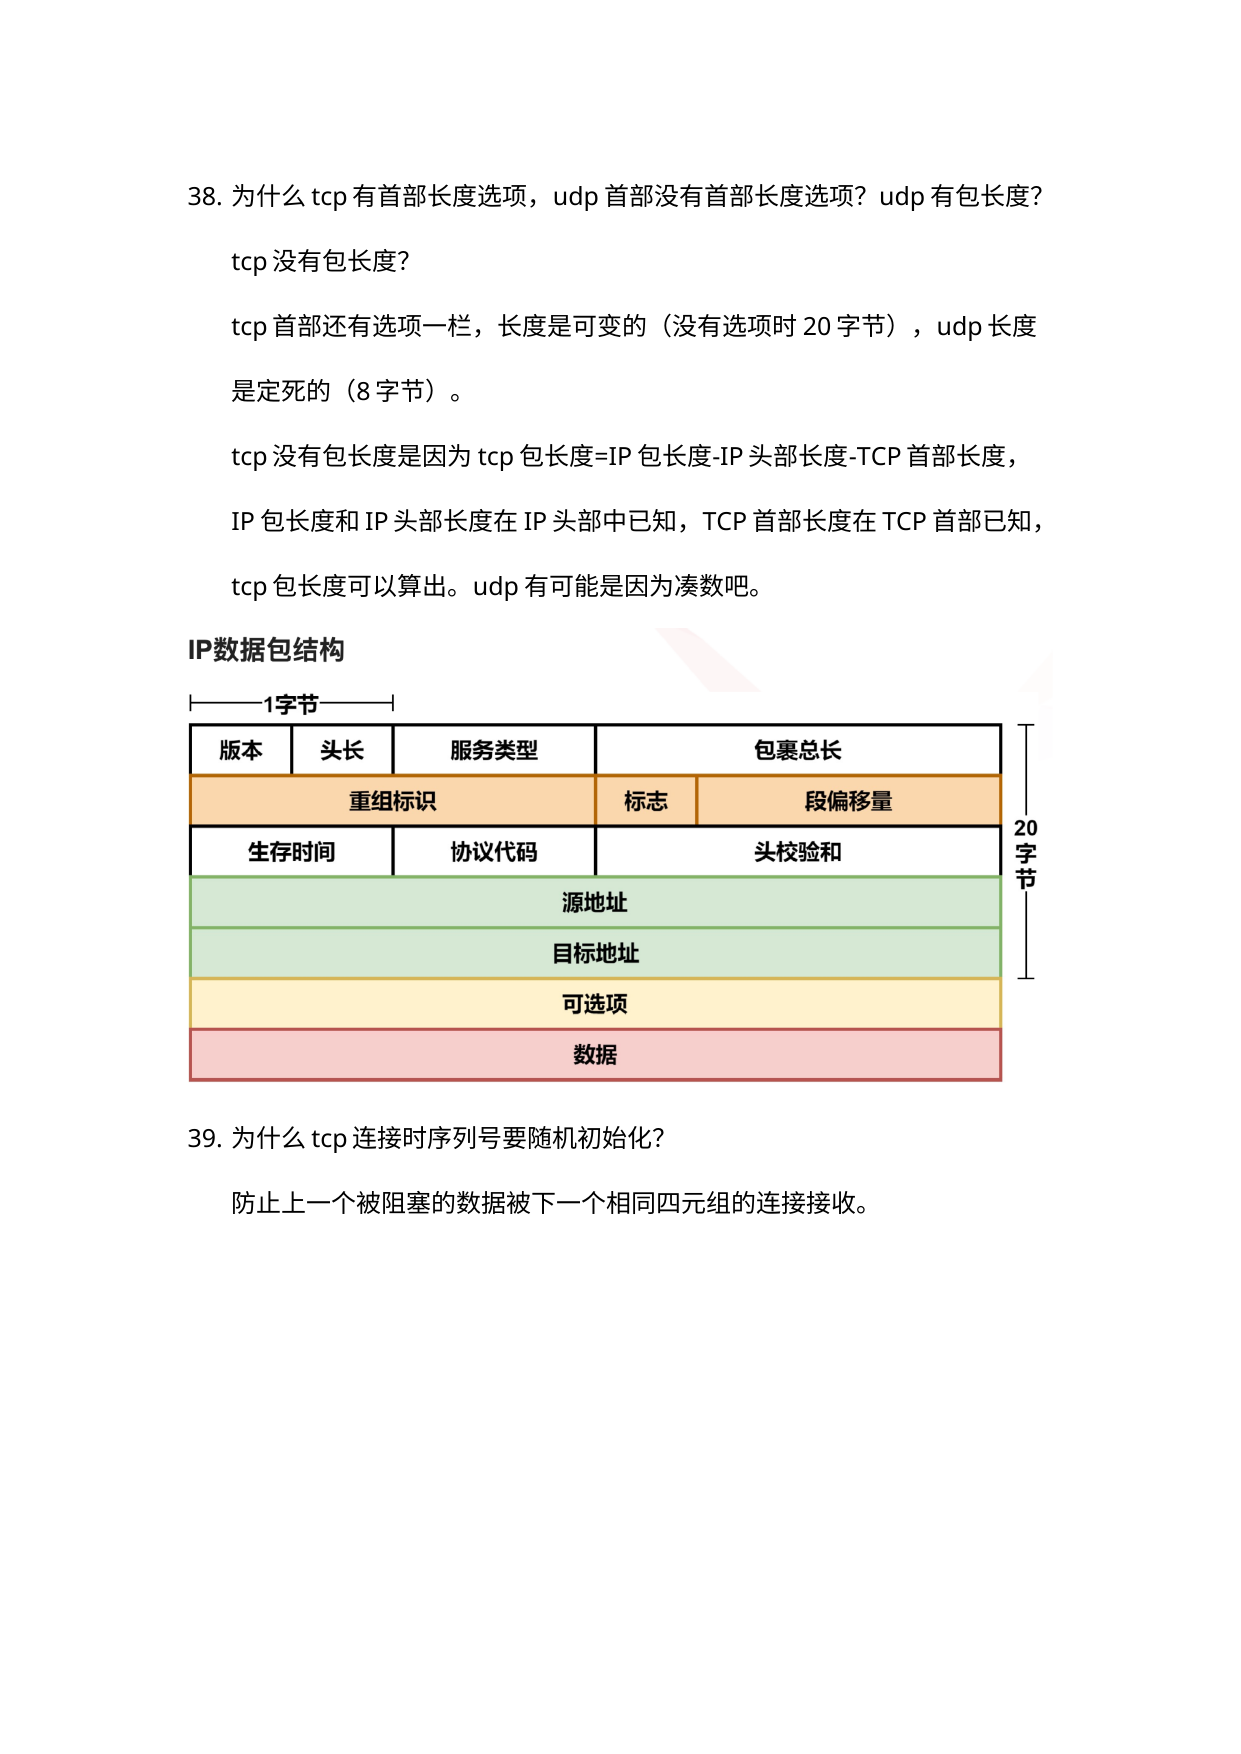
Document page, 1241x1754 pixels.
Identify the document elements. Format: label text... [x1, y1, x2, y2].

list IP包长度和IP头部长度在IP头部中已知，TCP首部长度在TCP首部已知，tcp包长度可以算出。udp有可能是因为凑数吧。 [231, 487, 1053, 617]
list 防止上一个被阻塞的数据被下一个相同四元组的连接接收。 [231, 1169, 1053, 1234]
list tcp首部还有选项一栏，长度是可变的（没有选项时20字节），udp长度是定死的（8字节）。 [231, 292, 1053, 422]
list 为什么tcp有首部长度选项，udp首部没有首部长度选项？udp有包长度？tcp没有包长度？ [187, 162, 1053, 292]
list tcp没有包长度是因为tcp包长度=IP包长度-IP头部长度-TCP首部长度， [231, 422, 1053, 487]
picture [187, 628, 1053, 1093]
list 为什么tcp连接时序列号要随机初始化？ [187, 1104, 1053, 1169]
